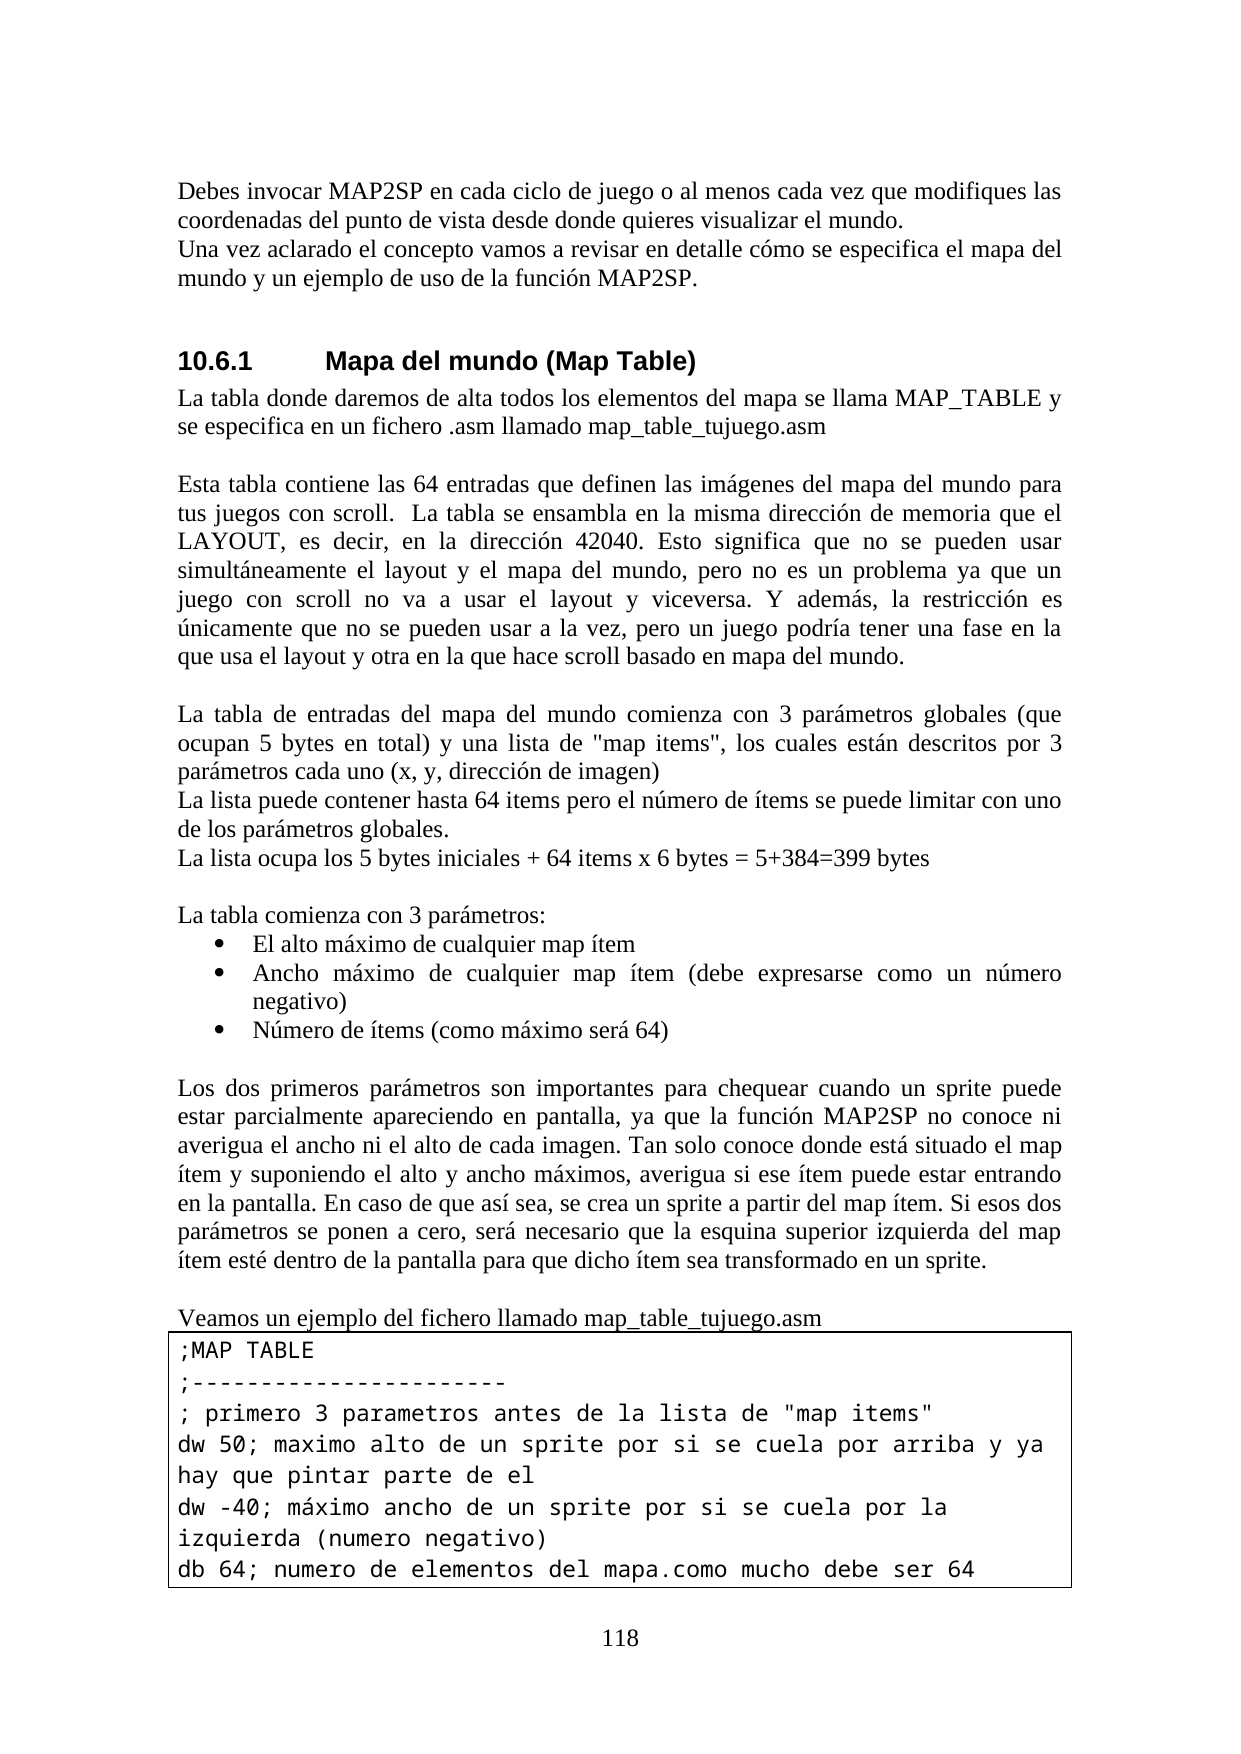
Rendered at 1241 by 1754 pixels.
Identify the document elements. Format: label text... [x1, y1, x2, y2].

text Esta tabla contiene las 64 entradas que definen las imágenes del mapa del mundo para tus juegos con scroll. La tabla se ensambla en la misma dirección de memoria que el LAYOUT, es decir, en la dirección 42040. Esto significa que no se pueden usar simultáneamente el layout y el mapa del mundo, pero no es un problema ya que un juego con scroll no va a usar el layout y viceversa. Y además, la restricción es únicamente que no se pueden usar a la vez, pero un juego podría tener una fase en la que usa el layout y otra en la que hace scroll basado en mapa del mundo. [177, 469, 1063, 670]
list Ancho máximo de cualquier map ítem (debe expresarse como un número negativo) [215, 958, 1063, 1015]
text La lista ocupa los 5 bytes iniciales + 64 items x 6 bytes = 5+384=399 bytes [177, 843, 1063, 871]
text ; primero 3 parametros antes de la lista de "map items" [177, 1397, 1063, 1428]
text La tabla donde daremos de alta todos los elementos del mapa se llama MAP_TABLE y se especifica en un fichero .asm llamado map_table_tujuego.asm [177, 383, 1063, 440]
text Debes invocar MAP2SP en cada ciclo de juego o al menos cada vez que modifiques las coordenadas del punto de vista desde donde quieres visualizar el mundo. [177, 176, 1063, 234]
text La lista puede contener hasta 64 items pero el número de ítems se puede limitar con uno de los parámetros globales. [177, 785, 1063, 843]
text La tabla de entradas del mapa del mundo comienza con 3 parámetros globales (que ocupan 5 bytes en total) y una lista de "map items", los cuales están descritos por 3 parámetros cada uno (x, y, dirección de imagen) [177, 699, 1063, 785]
text La tabla comienza con 3 parámetros: [177, 900, 1063, 929]
text db 64; numero de elementos del mapa.como mucho debe ser 64 [169, 1550, 1071, 1587]
list Número de ítems (como máximo será 64) [215, 1015, 1063, 1044]
text dw 50; maximo alto de un sprite por si se cuela por arriba y ya hay que pintar parte de el [177, 1428, 1063, 1491]
text ;MAP TABLE [169, 1333, 1071, 1366]
text Veamos un ejemplo del fichero llamado map_table_tujuego.asm [177, 1303, 1063, 1331]
text Los dos primeros parámetros son importantes para chequear cuando un sprite puede estar parcialmente apareciendo en pantalla, ya que la función MAP2SP no conoce ni averigua el ancho ni el alto de cada imagen. Tan solo conoce donde está situado el map ítem y suponiendo el alto y ancho máximos, averigua si ese ítem puede estar entrando en la pantalla. En caso de que así sea, se crea un sprite a partir del map ítem. Si esos dos parámetros se ponen a cero, será necesario que la esquina superior izquierda del map ítem esté dentro de la pantalla para que dicho ítem sea transformado en un sprite. [177, 1073, 1063, 1274]
text ;----------------------- [177, 1366, 1063, 1397]
list El alto máximo de cualquier map ítem [215, 929, 1063, 958]
text Una vez aclarado el concepto vamos a revisar en detalle cómo se especifica el mapa del mundo y un ejemplo de uso de la función MAP2SP. [177, 234, 1063, 291]
text dw -40; máximo ancho de un sprite por si se cuela por la izquierda (numero negativo) [177, 1491, 1063, 1550]
subtitle Mapa del mundo (Map Table) [177, 345, 1063, 376]
